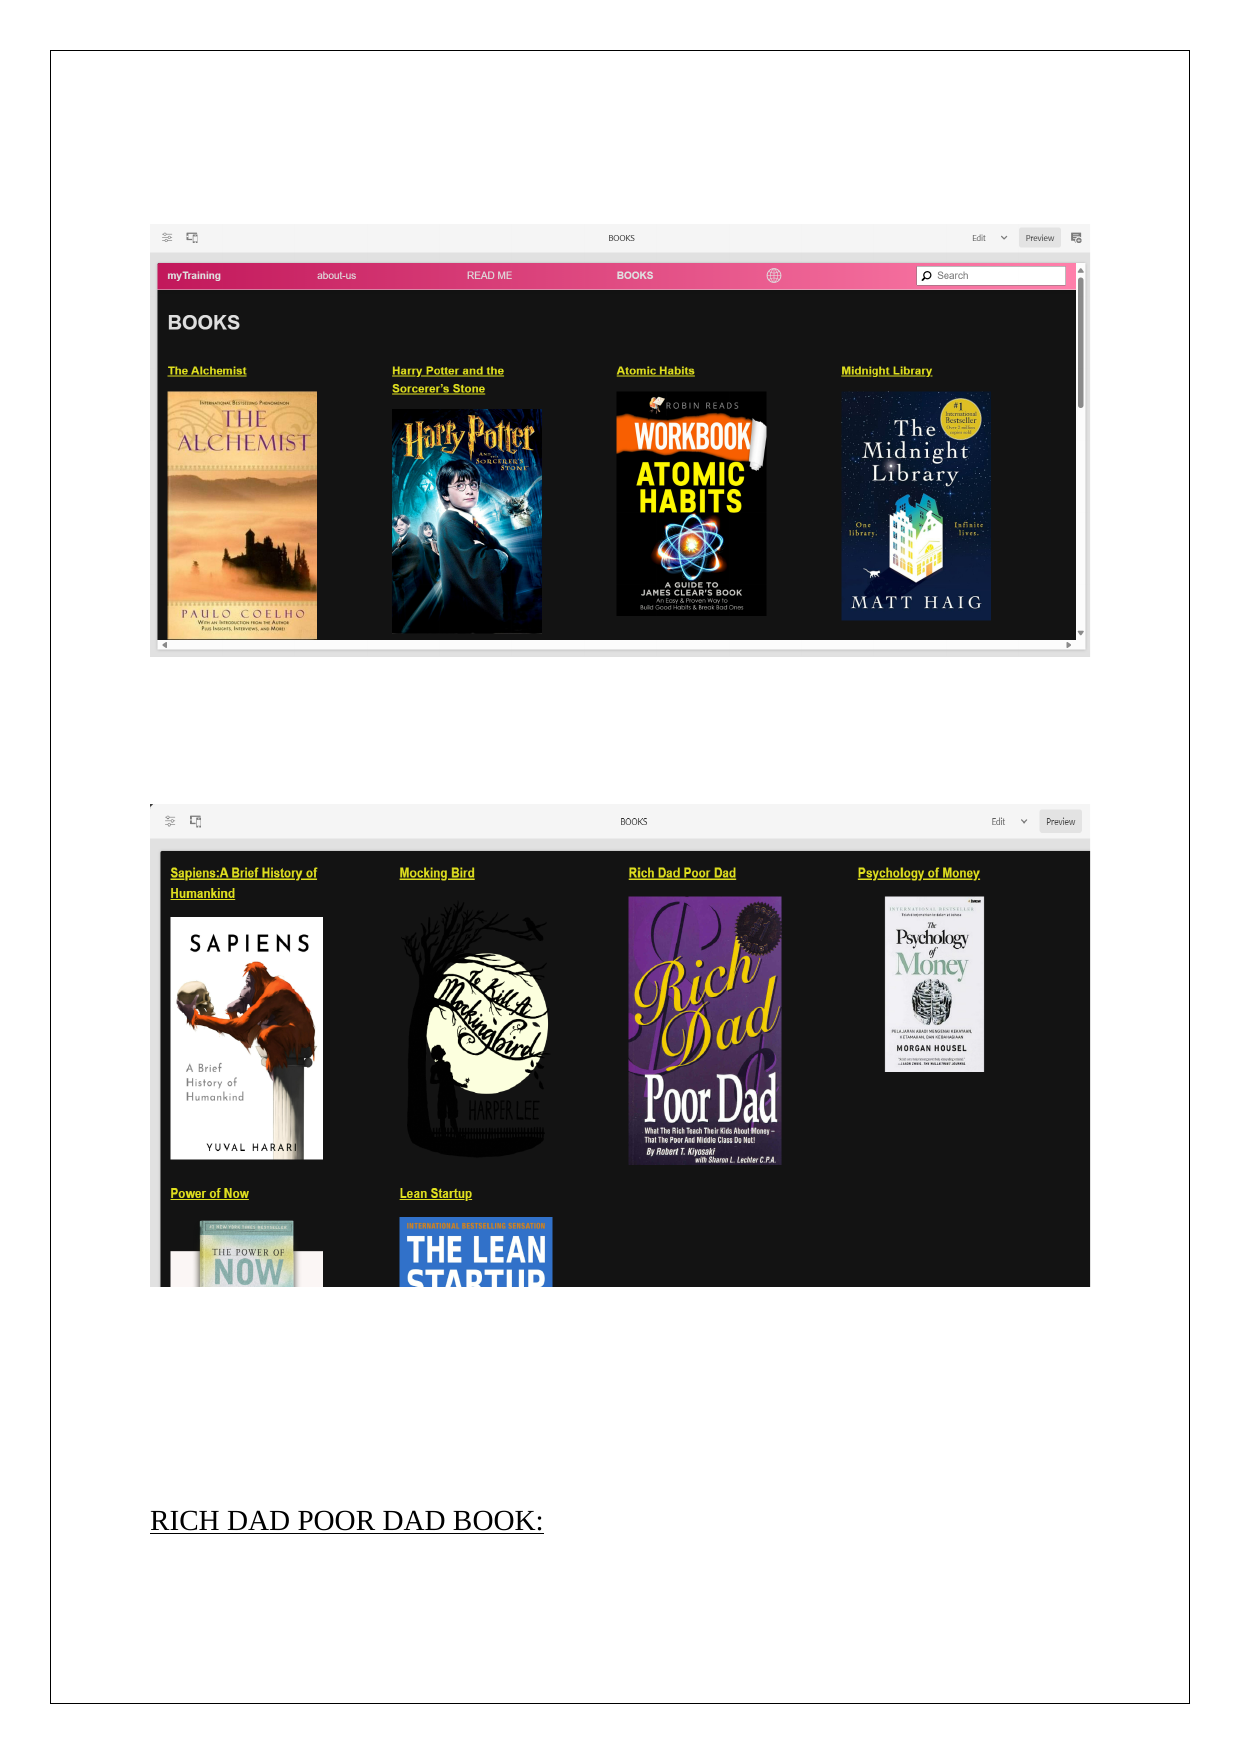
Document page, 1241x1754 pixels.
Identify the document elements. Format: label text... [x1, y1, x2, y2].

picture [150, 224, 1091, 657]
picture [150, 804, 1091, 1287]
text RICH DAD POOR DAD BOOK: [150, 1503, 1090, 1537]
